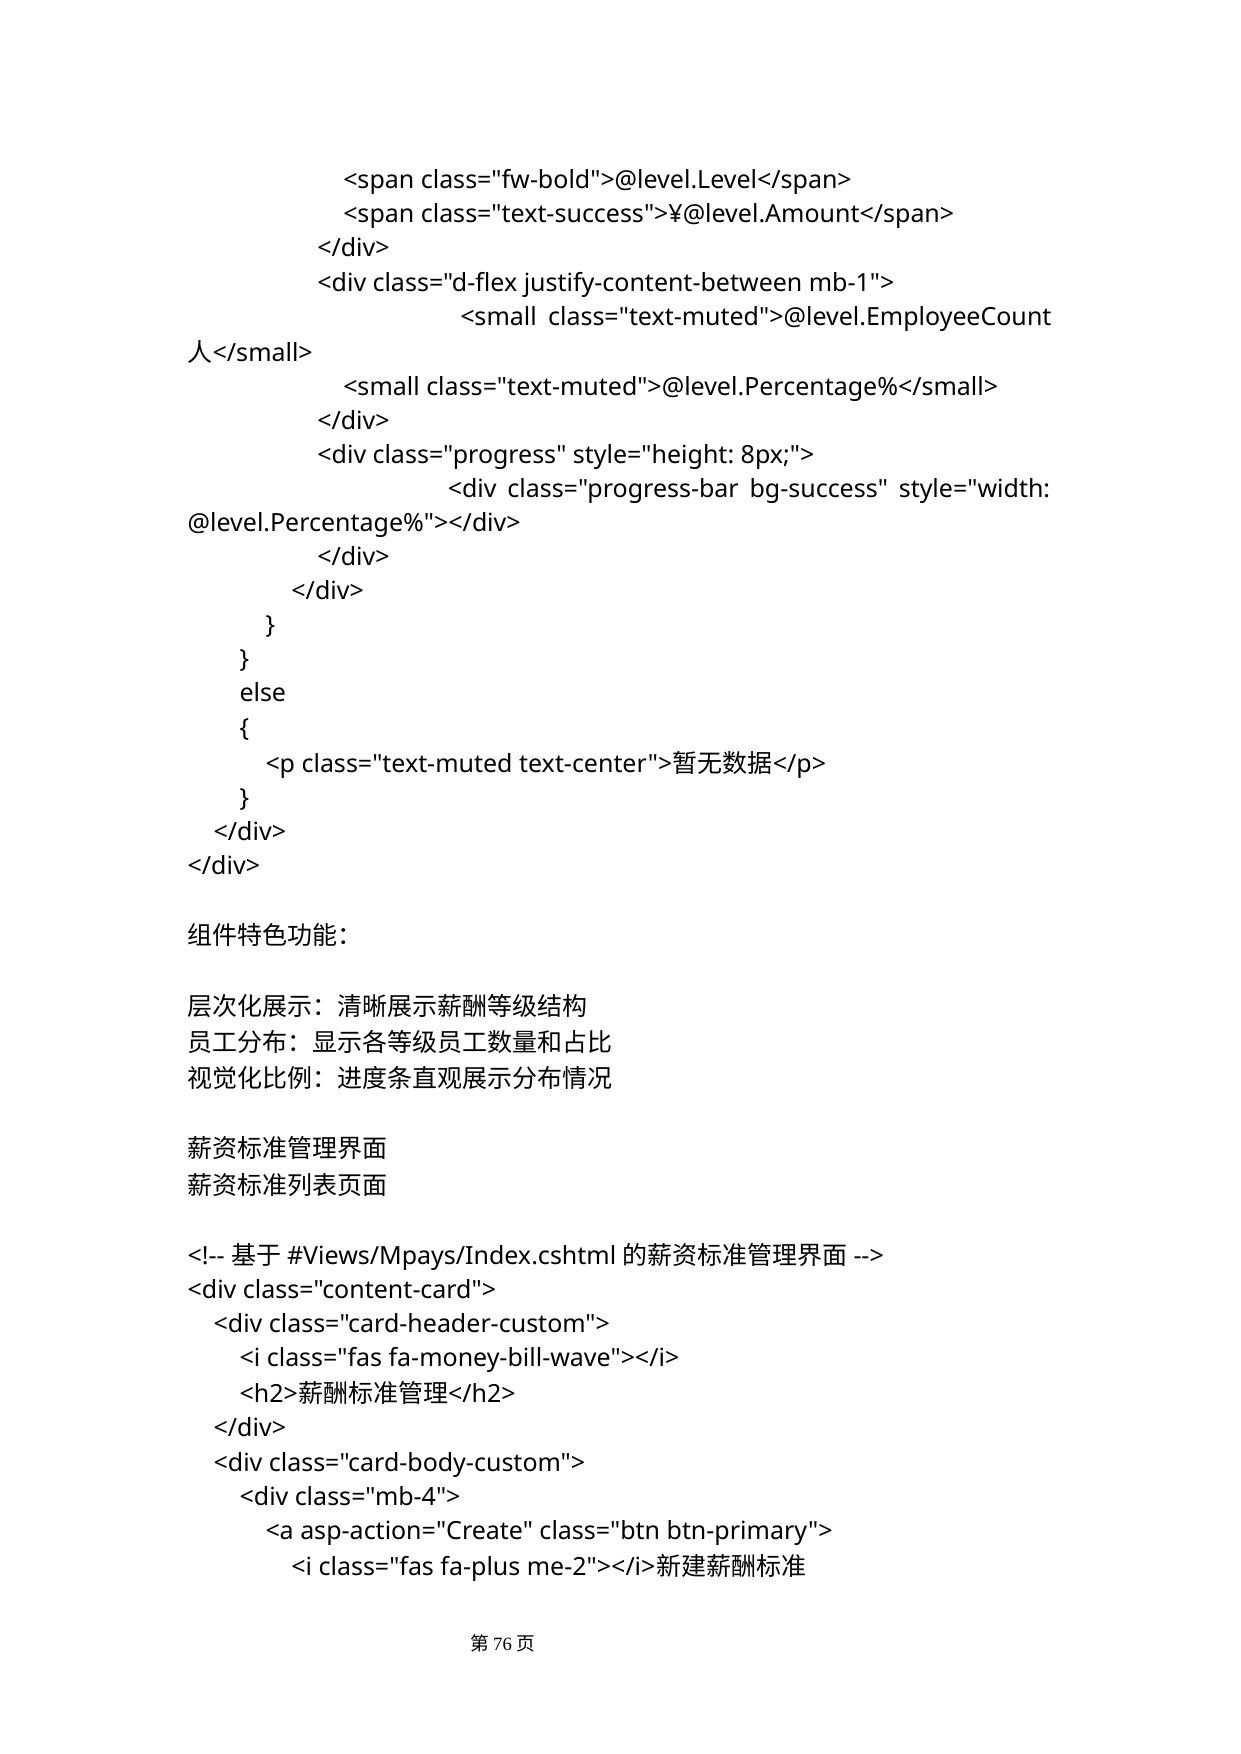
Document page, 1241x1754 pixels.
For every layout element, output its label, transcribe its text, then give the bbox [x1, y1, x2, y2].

list <i class="fas fa-plus me-2"></i>新建薪酬标准 [187, 1546, 1053, 1583]
list <a asp-action="Create" class="btn btn-primary"> [187, 1512, 1053, 1546]
list </div> [187, 230, 1053, 264]
list 薪资标准列表页面 [187, 1165, 1053, 1201]
list <span class="text-success">¥@level.Amount</span> [187, 196, 1053, 230]
list <div class="mb-4"> [187, 1478, 1053, 1512]
list <div class="card-body-custom"> [187, 1444, 1053, 1478]
list <h2>薪酬标准管理</h2> [187, 1374, 1053, 1410]
list <!-- 基于 #Views/Mpays/Index.cshtml 的薪资标准管理界面 --> [187, 1235, 1053, 1272]
list <p class="text-muted text-center">暂无数据</p> [187, 743, 1053, 779]
list } [187, 779, 1053, 813]
list 员工分布：显示各等级员工数量和占比 [187, 1022, 1053, 1058]
list <div class="d-flex justify-content-between mb-1"> [187, 264, 1053, 298]
list </div> [187, 539, 1053, 573]
list <div class="card-header-custom"> [187, 1306, 1053, 1340]
list <span class="fw-bold">@level.Level</span> [187, 162, 1053, 196]
list <div class="content-card"> [187, 1272, 1053, 1306]
list <div class="progress" style="height: 8px;"> [187, 437, 1053, 471]
list { [187, 709, 1053, 743]
list <div class="progress-bar bg-success" style="width: @level.Percentage%"></div> [187, 471, 1053, 539]
list </div> [187, 403, 1053, 437]
list } [187, 607, 1053, 641]
list </div> [187, 848, 1053, 882]
list <small class="text-muted">@level.Percentage%</small> [187, 368, 1053, 403]
list } [187, 641, 1053, 675]
list </div> [187, 813, 1053, 848]
list <small class="text-muted">@level.EmployeeCount 人</small> [187, 298, 1053, 368]
list else [187, 675, 1053, 709]
list </div> [187, 573, 1053, 607]
list 视觉化比例：进度条直观展示分布情况 [187, 1058, 1053, 1095]
list 薪资标准管理界面 [187, 1129, 1053, 1165]
list 层次化展示：清晰展示薪酬等级结构 [187, 986, 1053, 1022]
list 组件特色功能： [187, 916, 1053, 952]
list </div> [187, 1410, 1053, 1444]
list <i class="fas fa-money-bill-wave"></i> [187, 1340, 1053, 1374]
